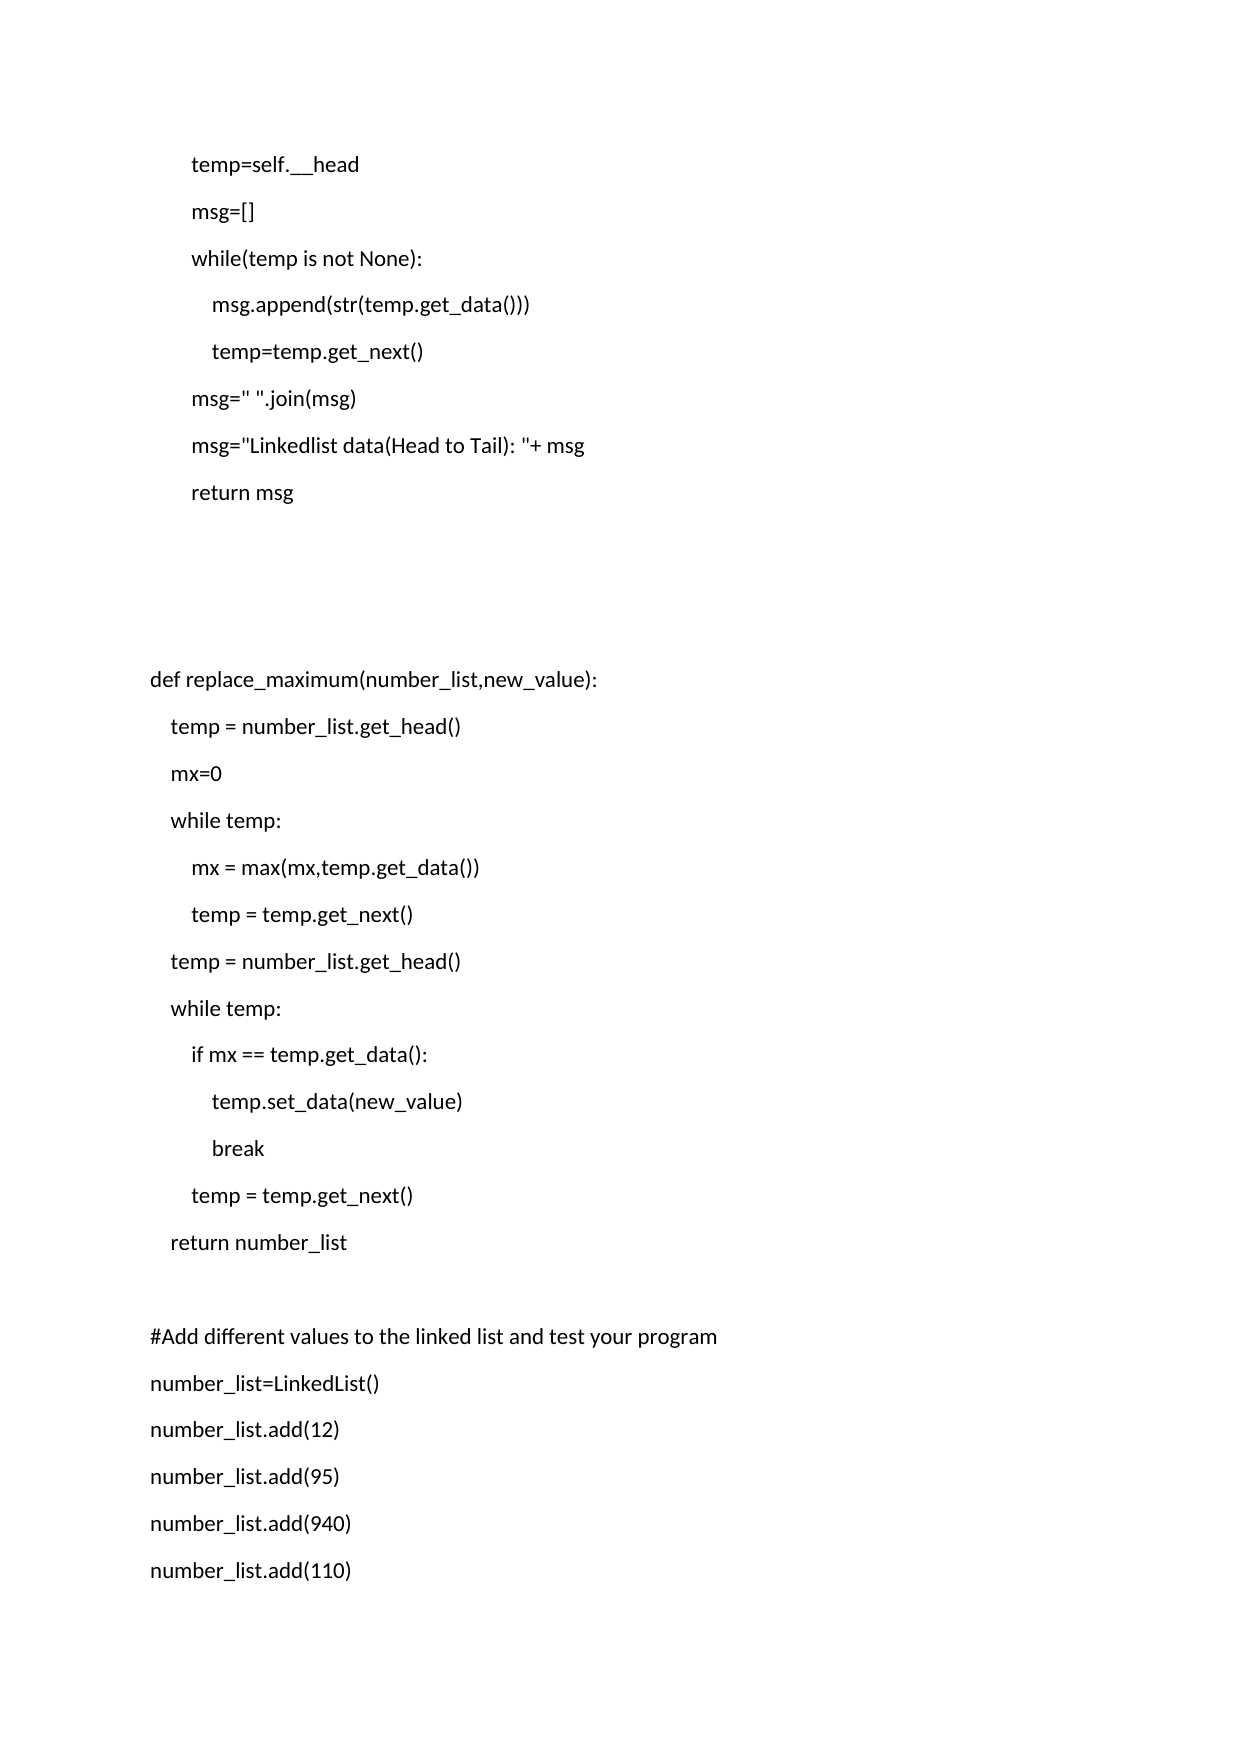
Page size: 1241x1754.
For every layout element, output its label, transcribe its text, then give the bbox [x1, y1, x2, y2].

text return number_list [150, 1228, 1090, 1256]
text mx = max(mx,temp.get_data()) [150, 853, 1090, 881]
text while temp: [150, 994, 1090, 1022]
text while(temp is not None): [150, 244, 1090, 272]
text #Add different values to the linked list and test your program [150, 1322, 1090, 1350]
text temp = temp.get_next() [150, 900, 1090, 928]
text number_list.add(12) [150, 1416, 1090, 1444]
text msg=[] [150, 197, 1090, 225]
text while temp: [150, 806, 1090, 834]
text mx=0 [150, 759, 1090, 787]
text number_list.add(95) [150, 1462, 1090, 1491]
text temp.set_data(new_value) [150, 1087, 1090, 1116]
text msg.append(str(temp.get_data())) [150, 291, 1090, 319]
text temp = number_list.get_head() [150, 712, 1090, 741]
text temp = number_list.get_head() [150, 947, 1090, 975]
text def replace_maximum(number_list,new_value): [150, 666, 1090, 694]
text temp=self.__head [150, 150, 1090, 178]
text if mx == temp.get_data(): [150, 1041, 1090, 1069]
text msg=" ".join(msg) [150, 384, 1090, 412]
text number_list.add(940) [150, 1509, 1090, 1537]
text temp=temp.get_next() [150, 337, 1090, 366]
text break [150, 1134, 1090, 1162]
text return msg [150, 478, 1090, 506]
text number_list=LinkedList() [150, 1369, 1090, 1397]
text temp = temp.get_next() [150, 1181, 1090, 1209]
text number_list.add(110) [150, 1556, 1090, 1584]
text msg="Linkedlist data(Head to Tail): "+ msg [150, 431, 1090, 459]
